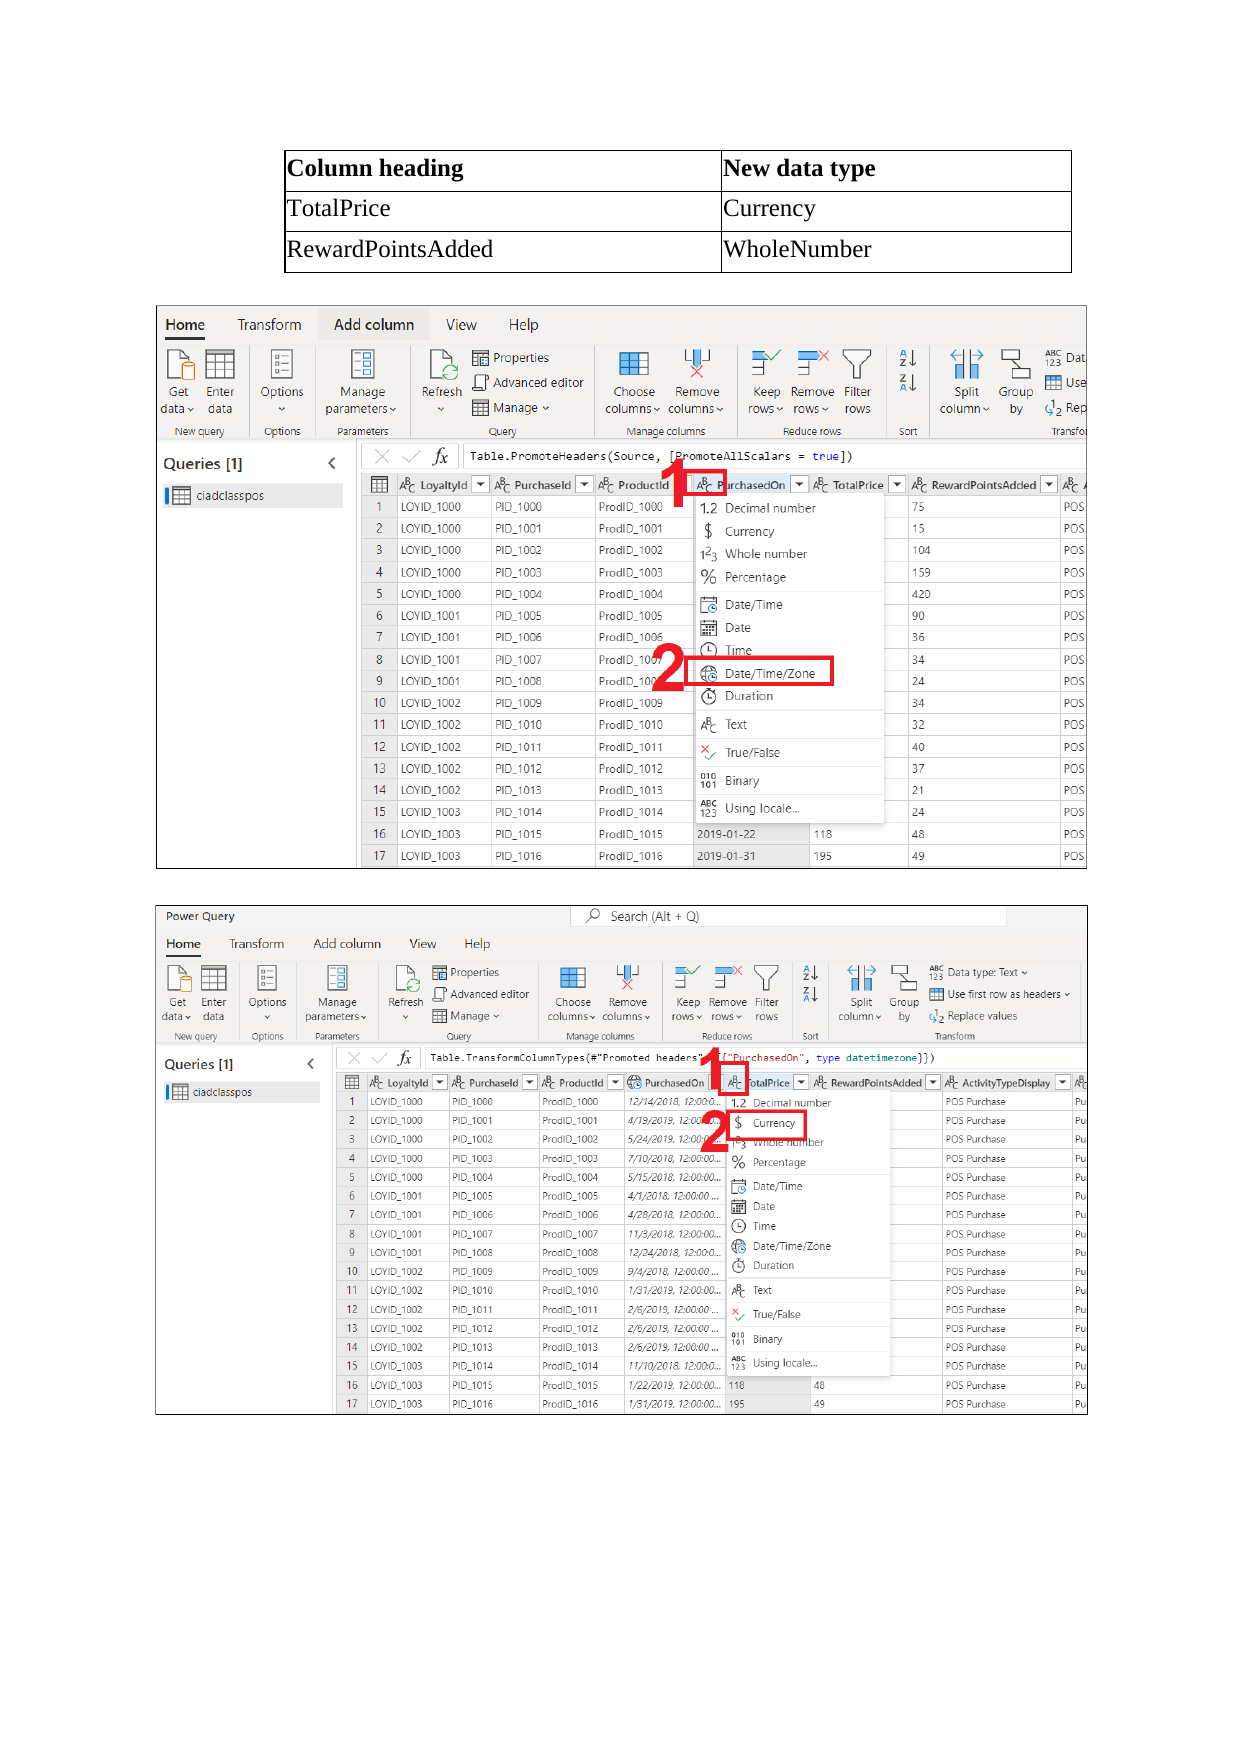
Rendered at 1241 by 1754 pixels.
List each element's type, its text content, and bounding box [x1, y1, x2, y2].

table_cell RewardPointsAdded [286, 232, 721, 272]
table_header Column heading [286, 151, 721, 191]
table_cell Currency [722, 192, 1071, 231]
table_cell TotalPrice [286, 192, 721, 231]
picture [150, 302, 1090, 872]
table_cell WholeNumber [722, 232, 1071, 272]
table_header New data type [722, 151, 1071, 191]
picture [150, 901, 1090, 1418]
